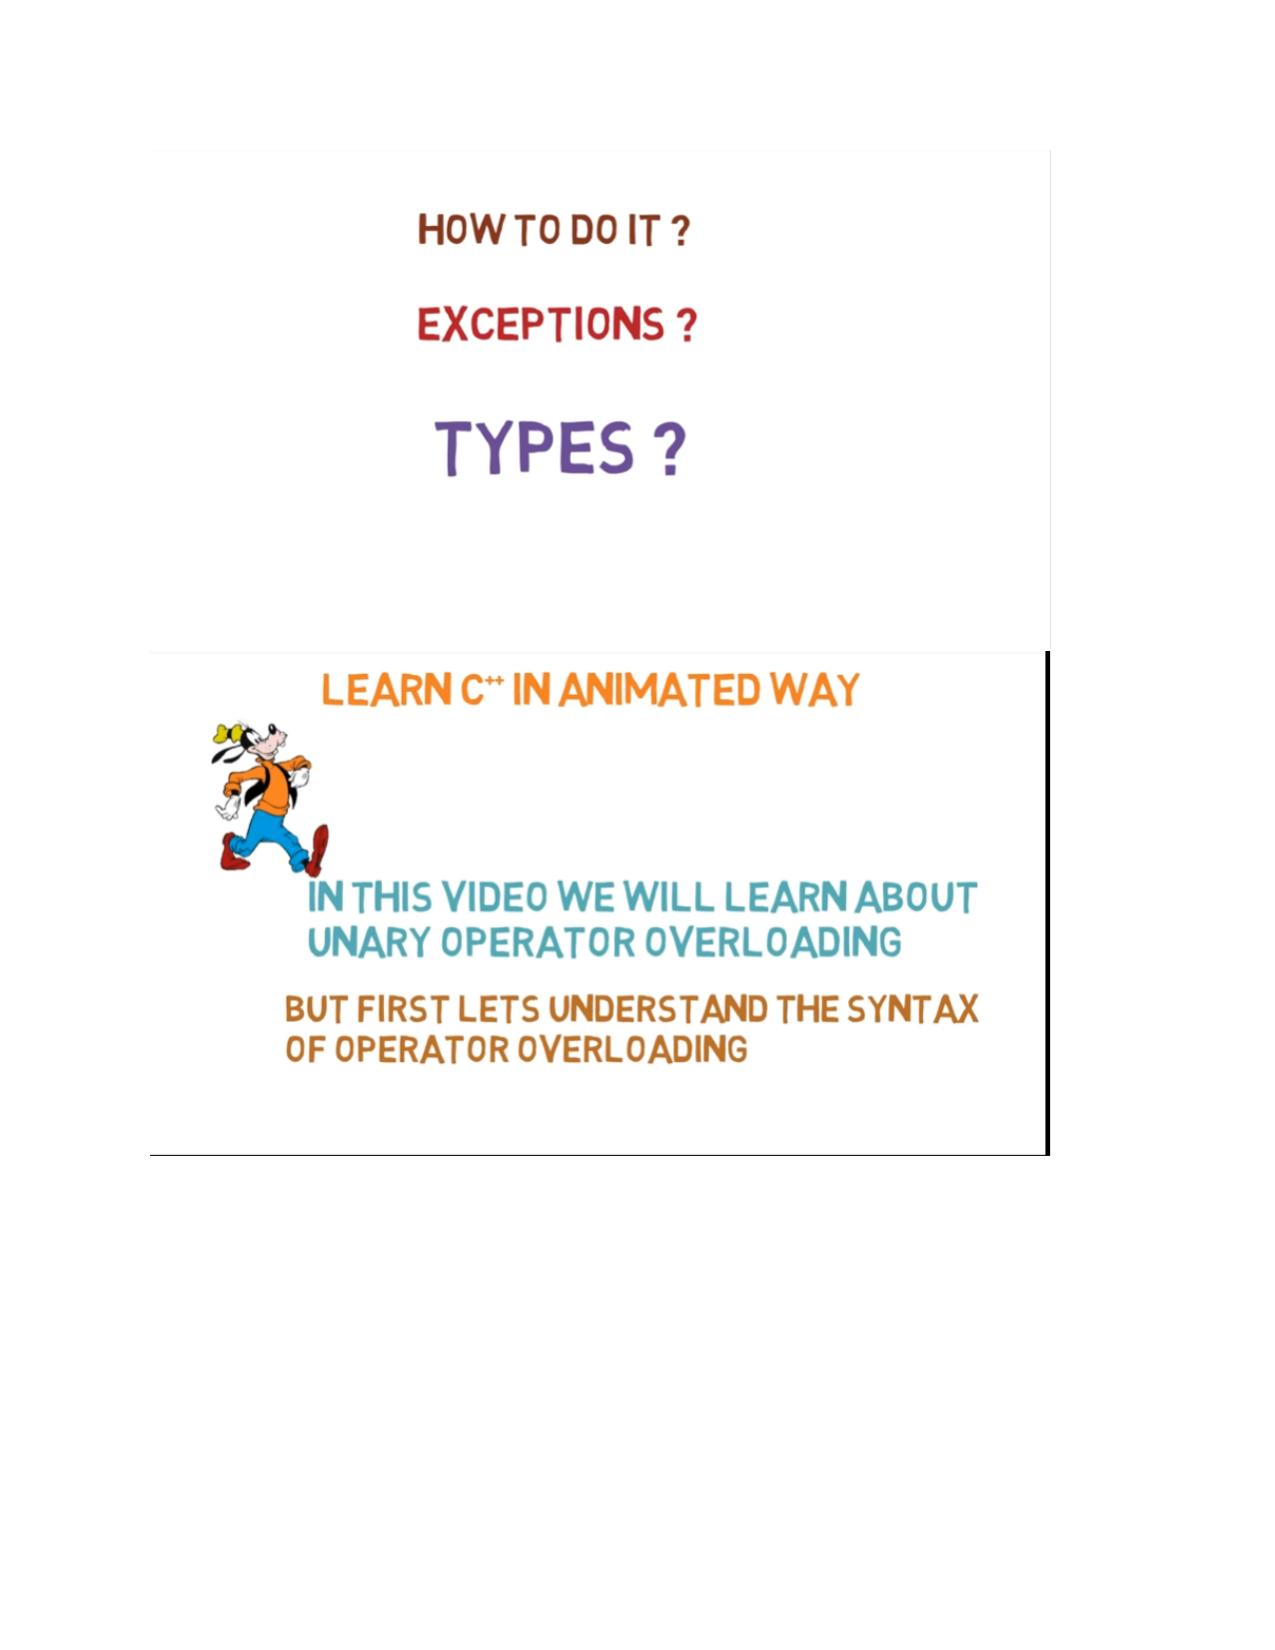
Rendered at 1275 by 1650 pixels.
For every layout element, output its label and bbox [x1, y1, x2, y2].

picture [150, 651, 1050, 1157]
picture [150, 150, 1050, 649]
